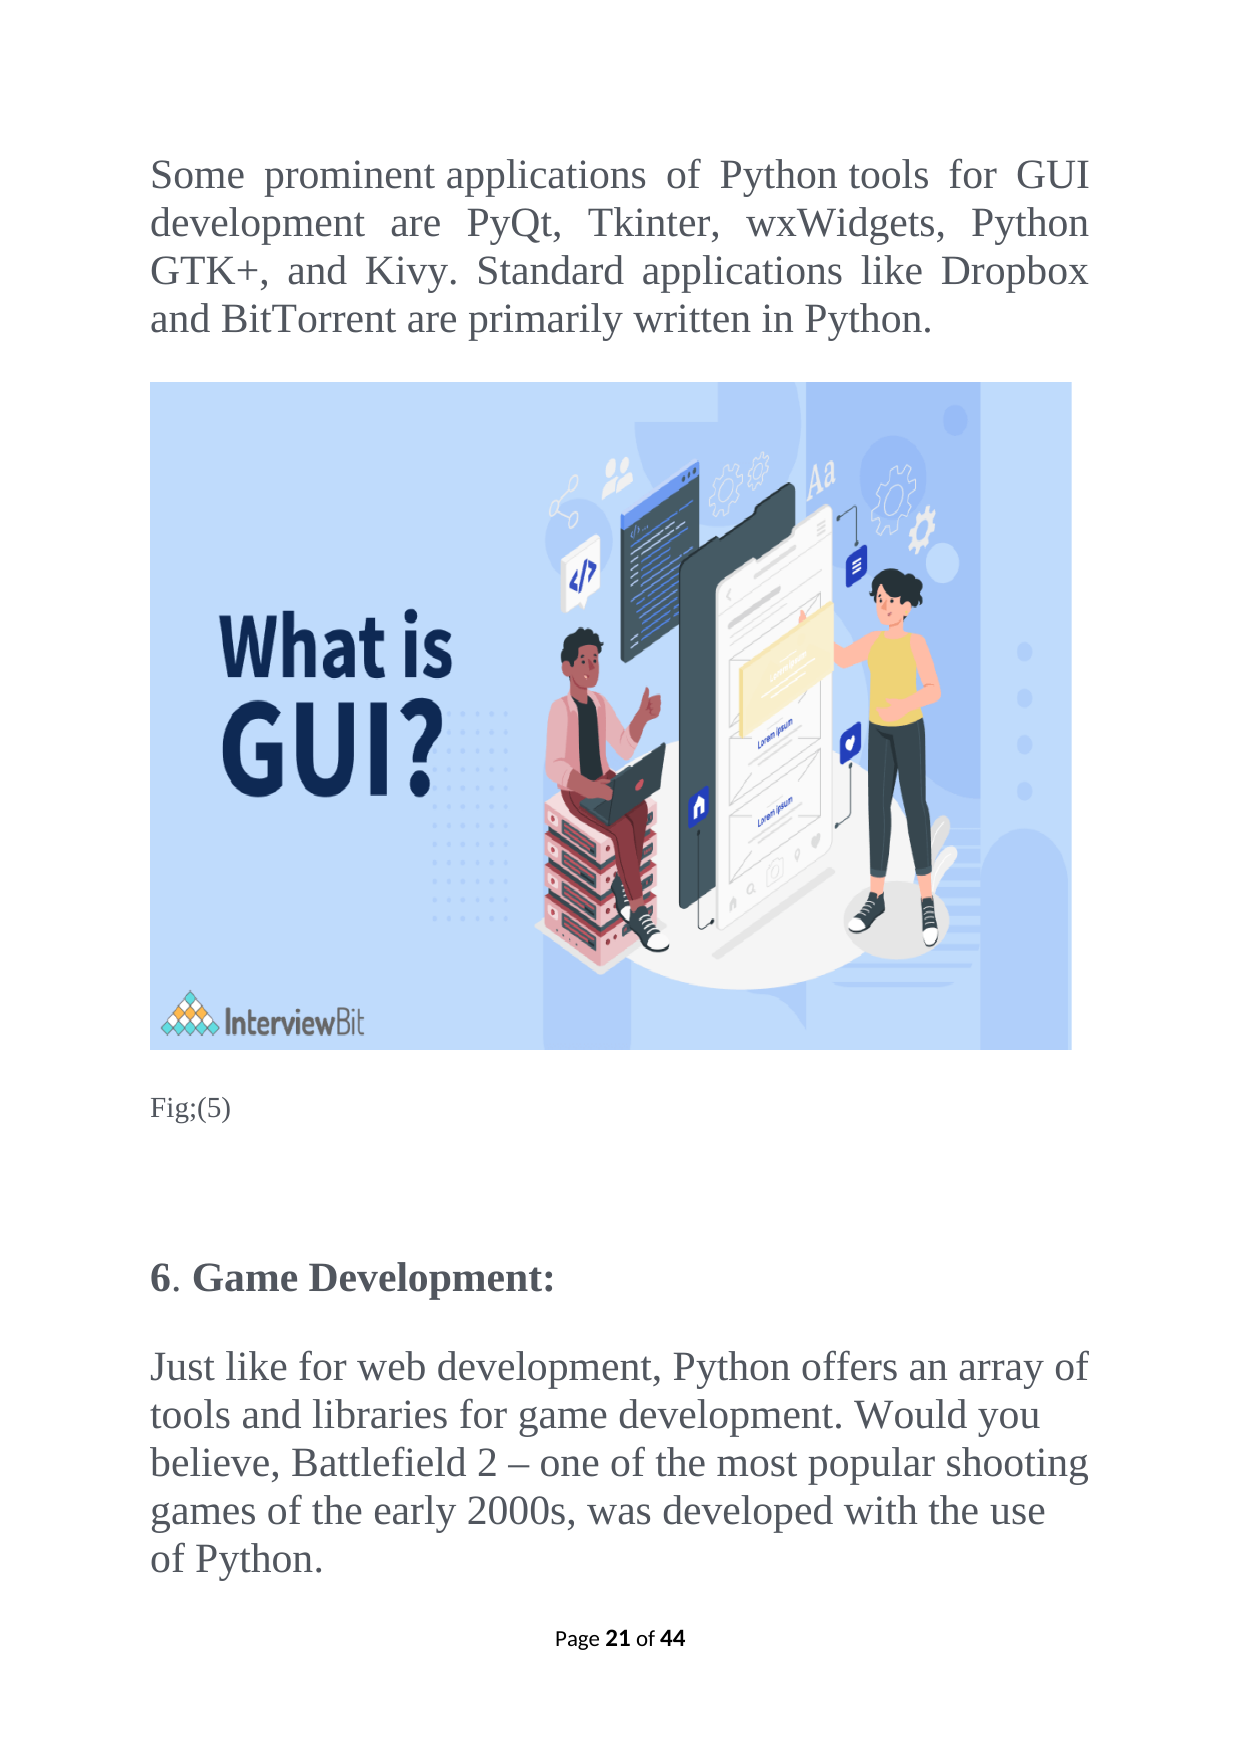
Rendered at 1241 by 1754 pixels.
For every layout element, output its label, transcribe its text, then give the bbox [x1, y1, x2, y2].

text Just like for web development, Python offers an array of tools and libraries for game development. Would you believe, Battlefield 2 – one of the most popular shooting games of the early 2000s, was developed with the use of Python. [150, 1341, 1090, 1581]
picture [150, 382, 1072, 1050]
text 6. Game Development: [150, 1253, 1090, 1301]
text Some prominent applications of Python tools for GUI development are PyQt, Tkinter, wxWidgets, Python GTK+, and Kivy. Standard applications like Dropbox and BitTorrent are primarily written in Python. [150, 150, 1090, 342]
